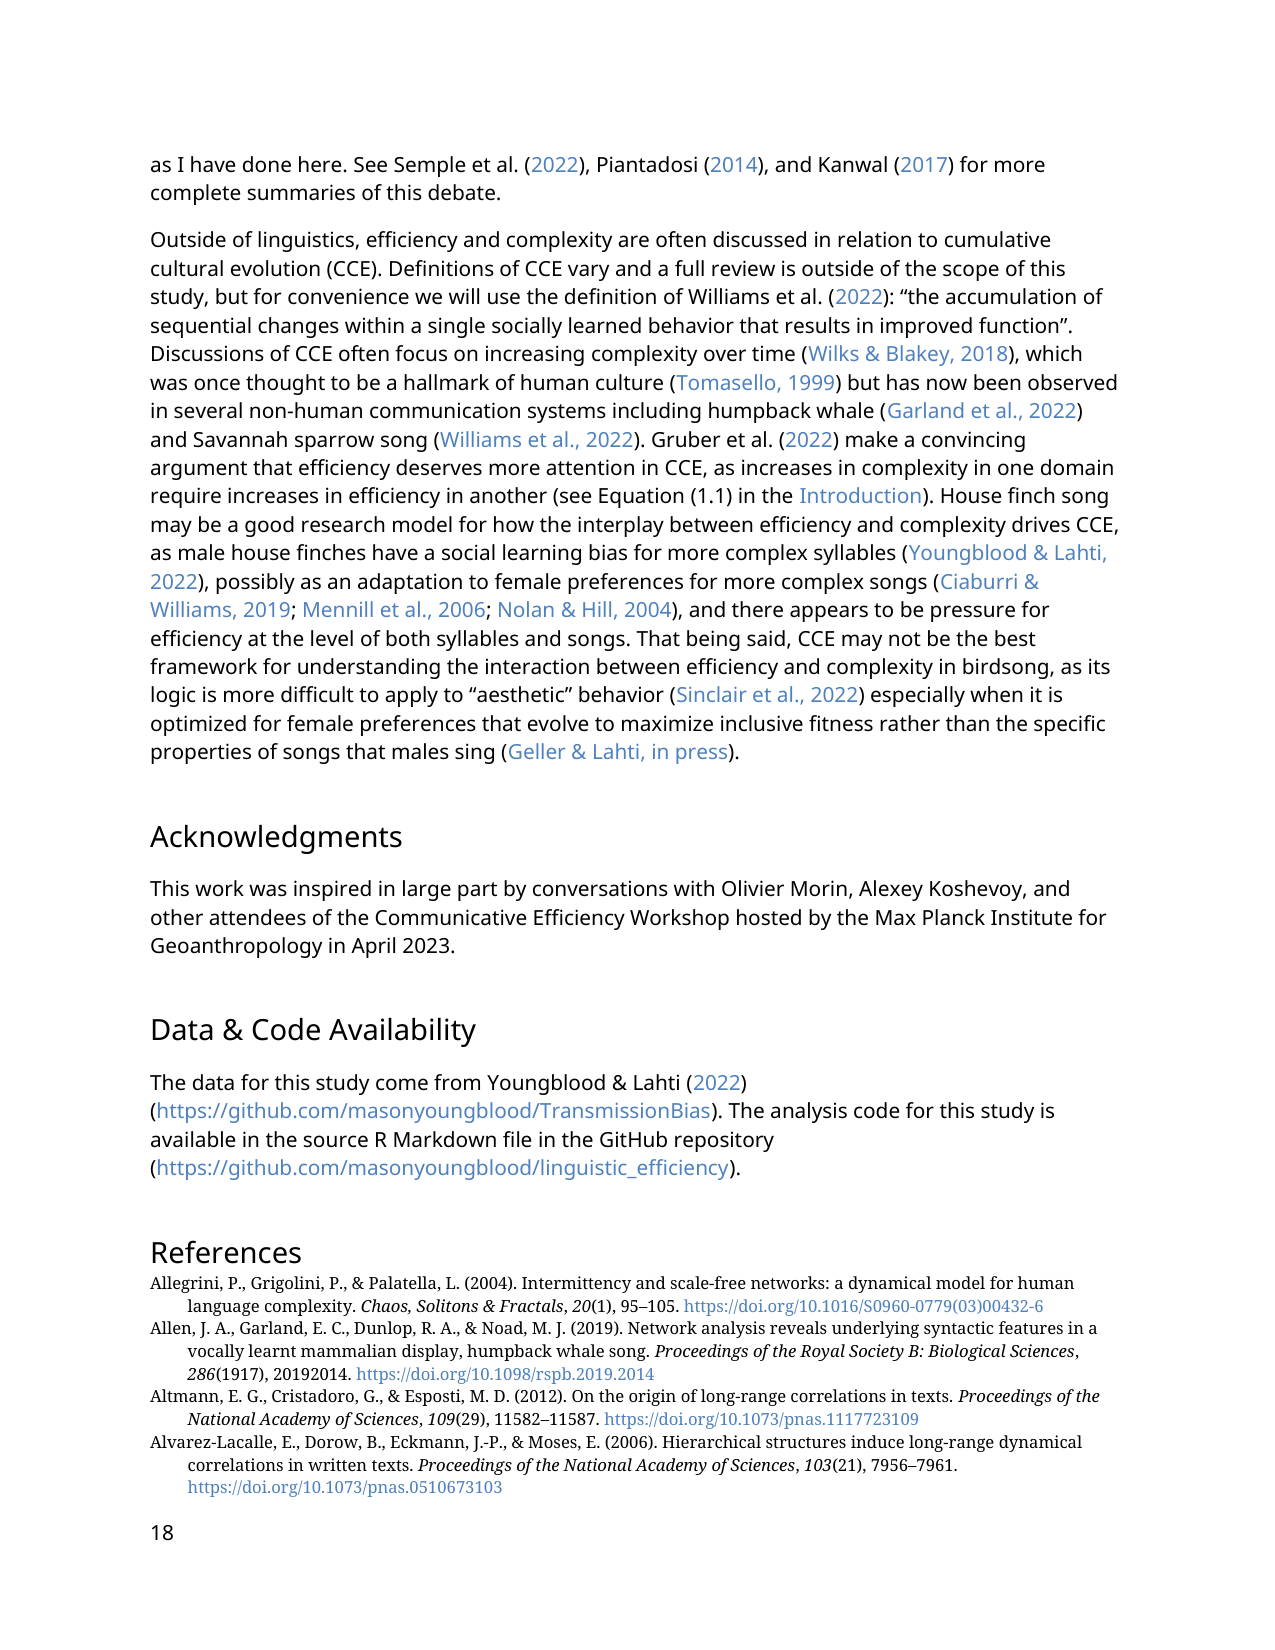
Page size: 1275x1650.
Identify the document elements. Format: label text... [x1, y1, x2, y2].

text Allegrini, P., Grigolini, P., & Palatella, L. (2004). Intermittency and scale-free networks: a dynamical model for human language complexity. Chaos, Solitons & Fractals, 20(1), 95–105. https://doi.org/10.1016/S0960-0779(03)00432-6 [150, 1272, 1125, 1317]
text The data for this study come from Youngblood & Lahti (2022) (https://github.com/masonyoungblood/TransmissionBias). The analysis code for this study is available in the source R Markdown file in the GitHub repository (https://github.com/masonyoungblood/linguistic_efficiency). [150, 1068, 1125, 1182]
subtitle Acknowledgments [150, 816, 1125, 856]
text Allen, J. A., Garland, E. C., Dunlop, R. A., & Noad, M. J. (2019). Network analysis reveals underlying syntactic features in a vocally learnt mammalian display, humpback whale song. Proceedings of the Royal Society B: Biological Sciences, 286(1917), 20192014. https://doi.org/10.1098/rspb.2019.2014 [150, 1317, 1125, 1385]
text Alvarez-Lacalle, E., Dorow, B., Eckmann, J.-P., & Moses, E. (2006). Hierarchical structures induce long-range dynamical correlations in written texts. Proceedings of the National Academy of Sciences, 103(21), 7956–7961. https://doi.org/10.1073/pnas.0510673103 [150, 1431, 1125, 1499]
text Outside of linguistics, efficiency and complexity are often discussed in relation to cumulative cultural evolution (CCE). Definitions of CCE vary and a full review is outside of the scope of this study, but for convenience we will use the definition of Williams et al. (2022): “the accumulation of sequential changes within a single socially learned behavior that results in improved function”. Discussions of CCE often focus on increasing complexity over time (Wilks & Blakey, 2018), which was once thought to be a hallmark of human culture (Tomasello, 1999) but has now been observed in several non-human communication systems including humpback whale (Garland et al., 2022) and Savannah sparrow song (Williams et al., 2022). Gruber et al. (2022) make a convincing argument that efficiency deserves more attention in CCE, as increases in complexity in one domain require increases in efficiency in another (see Equation (1.1) in the Introduction). House finch song may be a good research model for how the interplay between efficiency and complexity drives CCE, as male house finches have a social learning bias for more complex syllables (Youngblood & Lahti, 2022), possibly as an adaptation to female preferences for more complex songs (Ciaburri & Williams, 2019; Mennill et al., 2006; Nolan & Hill, 2004), and there appears to be pressure for efficiency at the level of both syllables and songs. That being said, CCE may not be the best framework for understanding the interaction between efficiency and complexity in birdsong, as its logic is more difficult to apply to “aesthetic” behavior (Sinclair et al., 2022) especially when it is optimized for female preferences that evolve to maximize inclusive fitness rather than the specific properties of songs that males sing (Geller & Lahti, in press). [150, 226, 1125, 766]
text Altmann, E. G., Cristadoro, G., & Esposti, M. D. (2012). On the origin of long-range correlations in texts. Proceedings of the National Academy of Sciences, 109(29), 11582–11587. https://doi.org/10.1073/pnas.1117723109 [150, 1385, 1125, 1431]
text This work was inspired in large part by conversations with Olivier Morin, Alexey Koshevoy, and other attendees of the Communicative Efficiency Workshop hosted by the Max Planck Institute for Geoanthropology in April 2023. [150, 874, 1125, 960]
subtitle Data & Code Availability [150, 1010, 1125, 1049]
subtitle References [150, 1232, 1125, 1272]
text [150, 150, 1125, 207]
